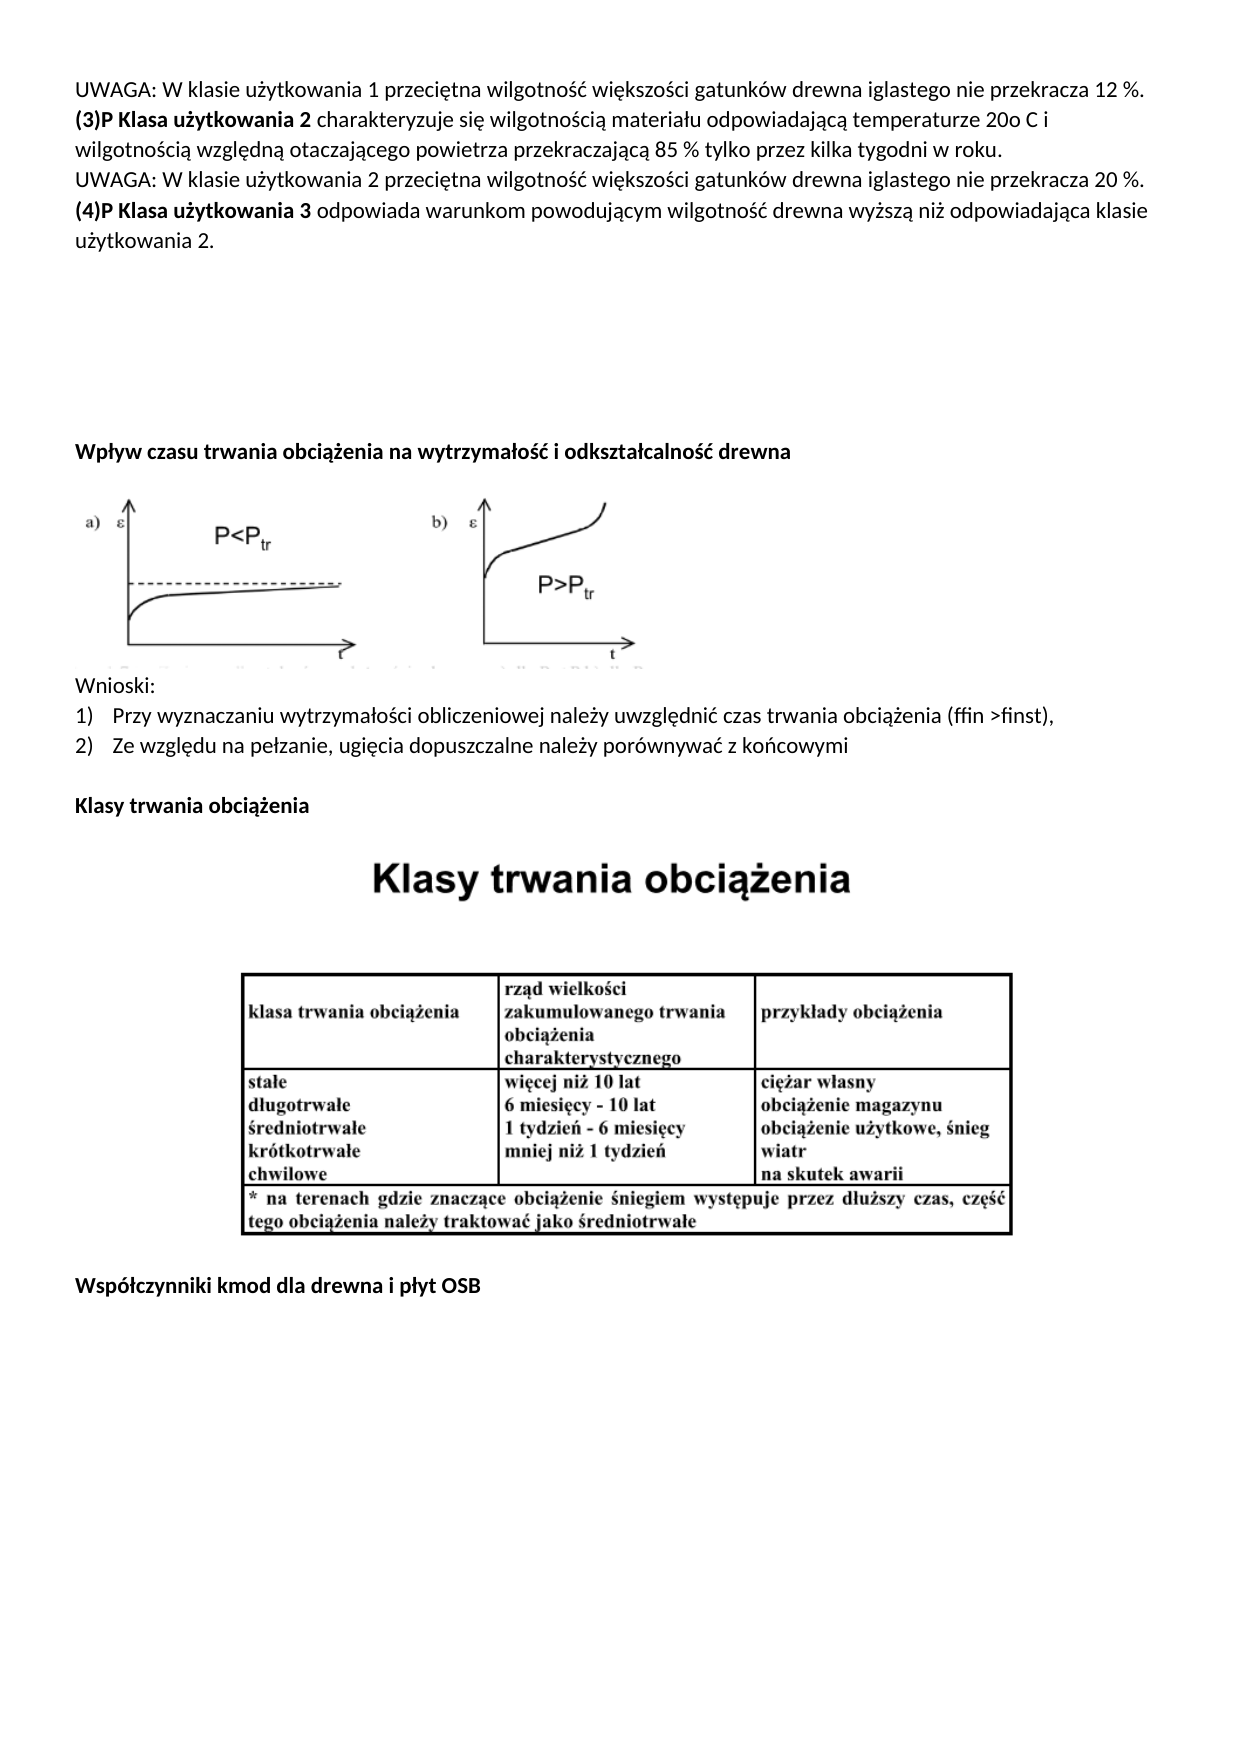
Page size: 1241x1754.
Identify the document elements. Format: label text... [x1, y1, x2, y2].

text Klasy trwania obciążenia [75, 792, 1165, 819]
text Współczynniki kmod dla drewna i płyt OSB [75, 1271, 1165, 1299]
text UWAGA: W klasie użytkowania 2 przeciętna wilgotność większości gatunków drewna iglastego nie przekracza 20 %. [75, 166, 1165, 194]
picture [220, 852, 1020, 1239]
text UWAGA: W klasie użytkowania 1 przeciętna wilgotność większości gatunków drewna iglastego nie przekracza 12 %. [75, 75, 1165, 103]
list Ze względu na pełzanie, ugięcia dopuszczalne należy porównywać z końcowymi [75, 731, 1165, 759]
text Wnioski: [75, 671, 1165, 699]
picture [75, 467, 646, 669]
text Wpływ czasu trwania obciążenia na wytrzymałość i odkształcalność drewna [75, 437, 1165, 466]
text (3)P Klasa użytkowania 2 charakteryzuje się wilgotnością materiału odpowiadającą temperaturze 20o C i wilgotnością względną otaczającego powietrza przekraczającą 85 % tylko przez kilka tygodni w roku. [75, 105, 1165, 163]
text (4)P Klasa użytkowania 3 odpowiada warunkom powodującym wilgotność drewna wyższą niż odpowiadająca klasie użytkowania 2. [75, 196, 1165, 254]
list Przy wyznaczaniu wytrzymałości obliczeniowej należy uwzględnić czas trwania obciążenia (ffin >finst), [75, 701, 1165, 729]
